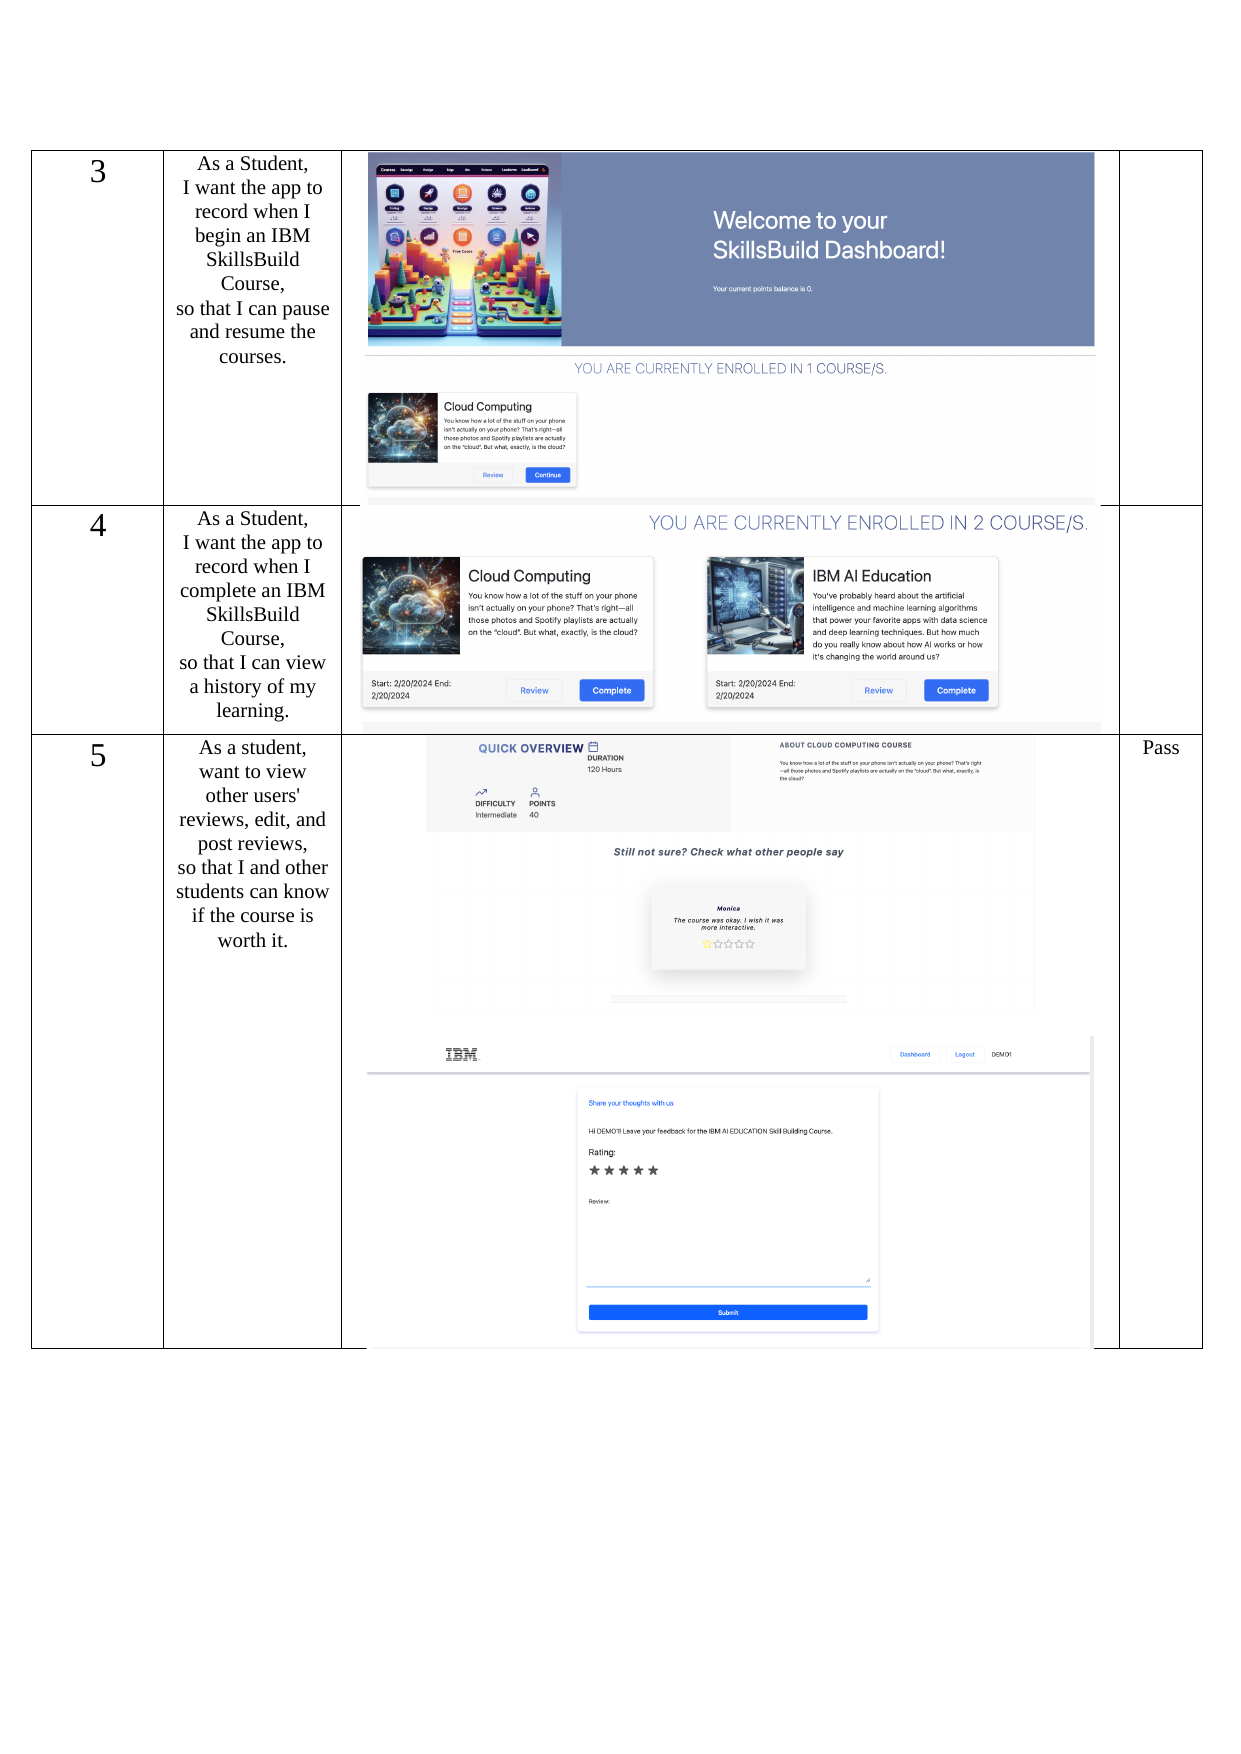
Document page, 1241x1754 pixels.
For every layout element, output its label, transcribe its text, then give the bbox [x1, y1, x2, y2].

picture [366, 1036, 1095, 1349]
table_cell [342, 151, 364, 504]
table_cell 4 [32, 506, 163, 734]
picture [360, 151, 1101, 734]
table_cell [1120, 151, 1202, 504]
table_cell [342, 506, 360, 734]
table_cell Pass [1120, 735, 1202, 1348]
table_cell [342, 735, 1119, 1348]
picture [426, 735, 1035, 1013]
table_cell As a Student, I want the app to record when I begin an IBM SkillsBuild Course, so that I can pause and resume the courses. [164, 151, 341, 504]
table_cell [1097, 151, 1119, 504]
table_cell As a Student, I want the app to record when I complete an IBM SkillsBuild Course, so that I can view a history of my learning. [164, 506, 341, 734]
table_cell [1120, 506, 1202, 734]
table_cell [1101, 506, 1119, 734]
table_cell As a student, want to view other users' reviews, edit, and post reviews, so that I and other students can know if the course is worth it. [164, 735, 341, 1348]
table_cell 5 [32, 735, 163, 1348]
table_cell 3 [32, 151, 163, 504]
